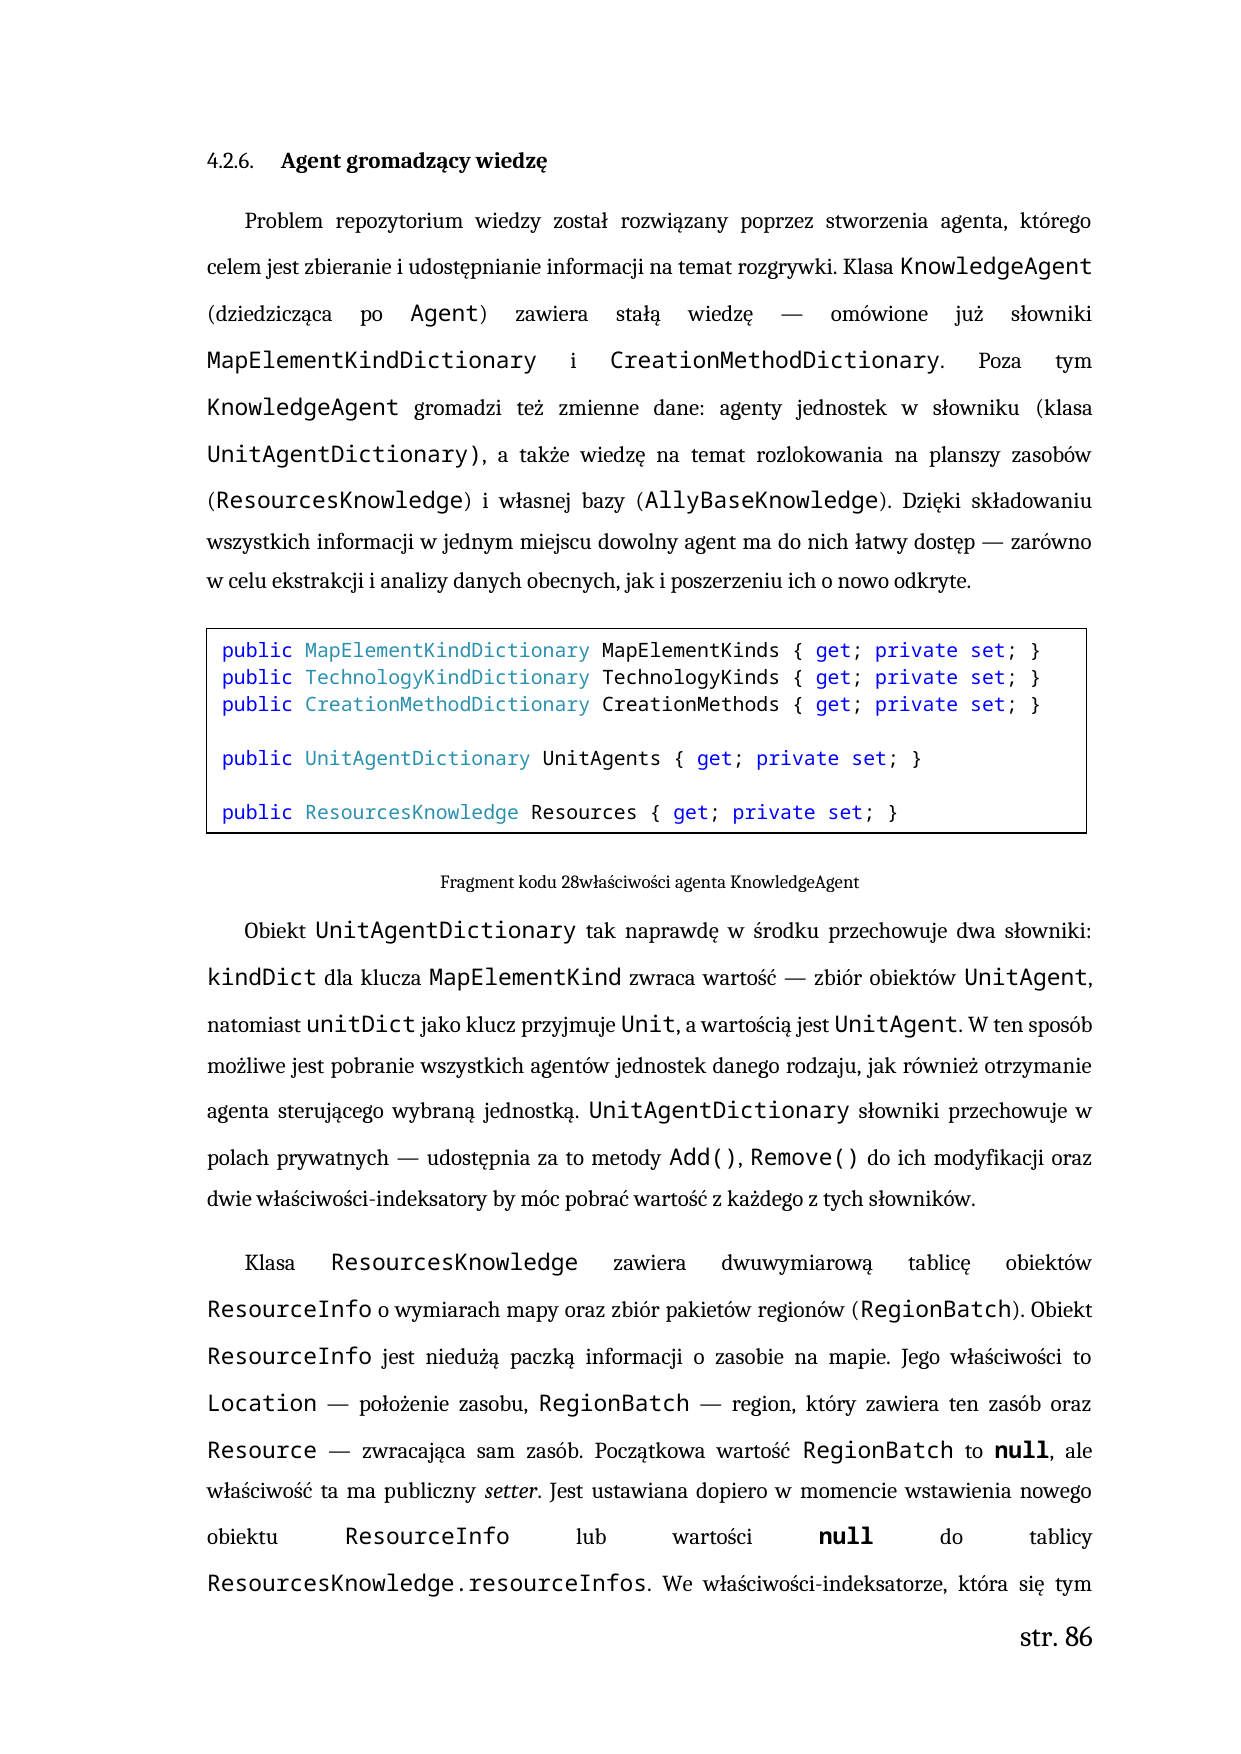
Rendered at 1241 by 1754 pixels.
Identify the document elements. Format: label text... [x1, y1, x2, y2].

text Obiekt UnitAgentDictionary tak naprawdę w środku przechowuje dwa słowniki: kindDict dla klucza MapElementKind zwraca wartość — zbiór obiektów UnitAgent, natomiast unitDict jako klucz przyjmuje Unit, a wartością jest UnitAgent. W ten sposób możliwe jest pobranie wszystkich agentów jednostek danego rodzaju, jak również otrzymanie agenta sterującego wybraną jednostką. UnitAgentDictionary słowniki przechowuje w polach prywatnych — udostępnia za to metody Add(), Remove() do ich modyfikacji oraz dwie właściwości-indeksatory by móc pobrać wartość z każdego z tych słowników. [207, 914, 1092, 1212]
text Problem repozytorium wiedzy został rozwiązany poprzez stworzenia agenta, którego celem jest zbieranie i udostępnianie informacji na temat rozgrywki. Klasa KnowledgeAgent (dziedzicząca po Agent) zawiera stałą wiedzę — omówione już słowniki MapElementKindDictionary i CreationMethodDictionary. Poza tym KnowledgeAgent gromadzi też zmienne dane: agenty jednostek w słowniku (klasa UnitAgentDictionary), a także wiedzę na temat rozlokowania na planszy zasobów (ResourcesKnowledge) i własnej bazy (AllyBaseKnowledge). Dzięki składowaniu wszystkich informacji w jednym miejscu dowolny agent ma do nich łatwy dostęp — zarówno w celu ekstrakcji i analizy danych obecnych, jak i poszerzeniu ich o nowo odkryte. [207, 208, 1092, 594]
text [207, 1246, 1092, 1598]
subtitle Agent gromadzący wiedzę [207, 148, 1092, 174]
